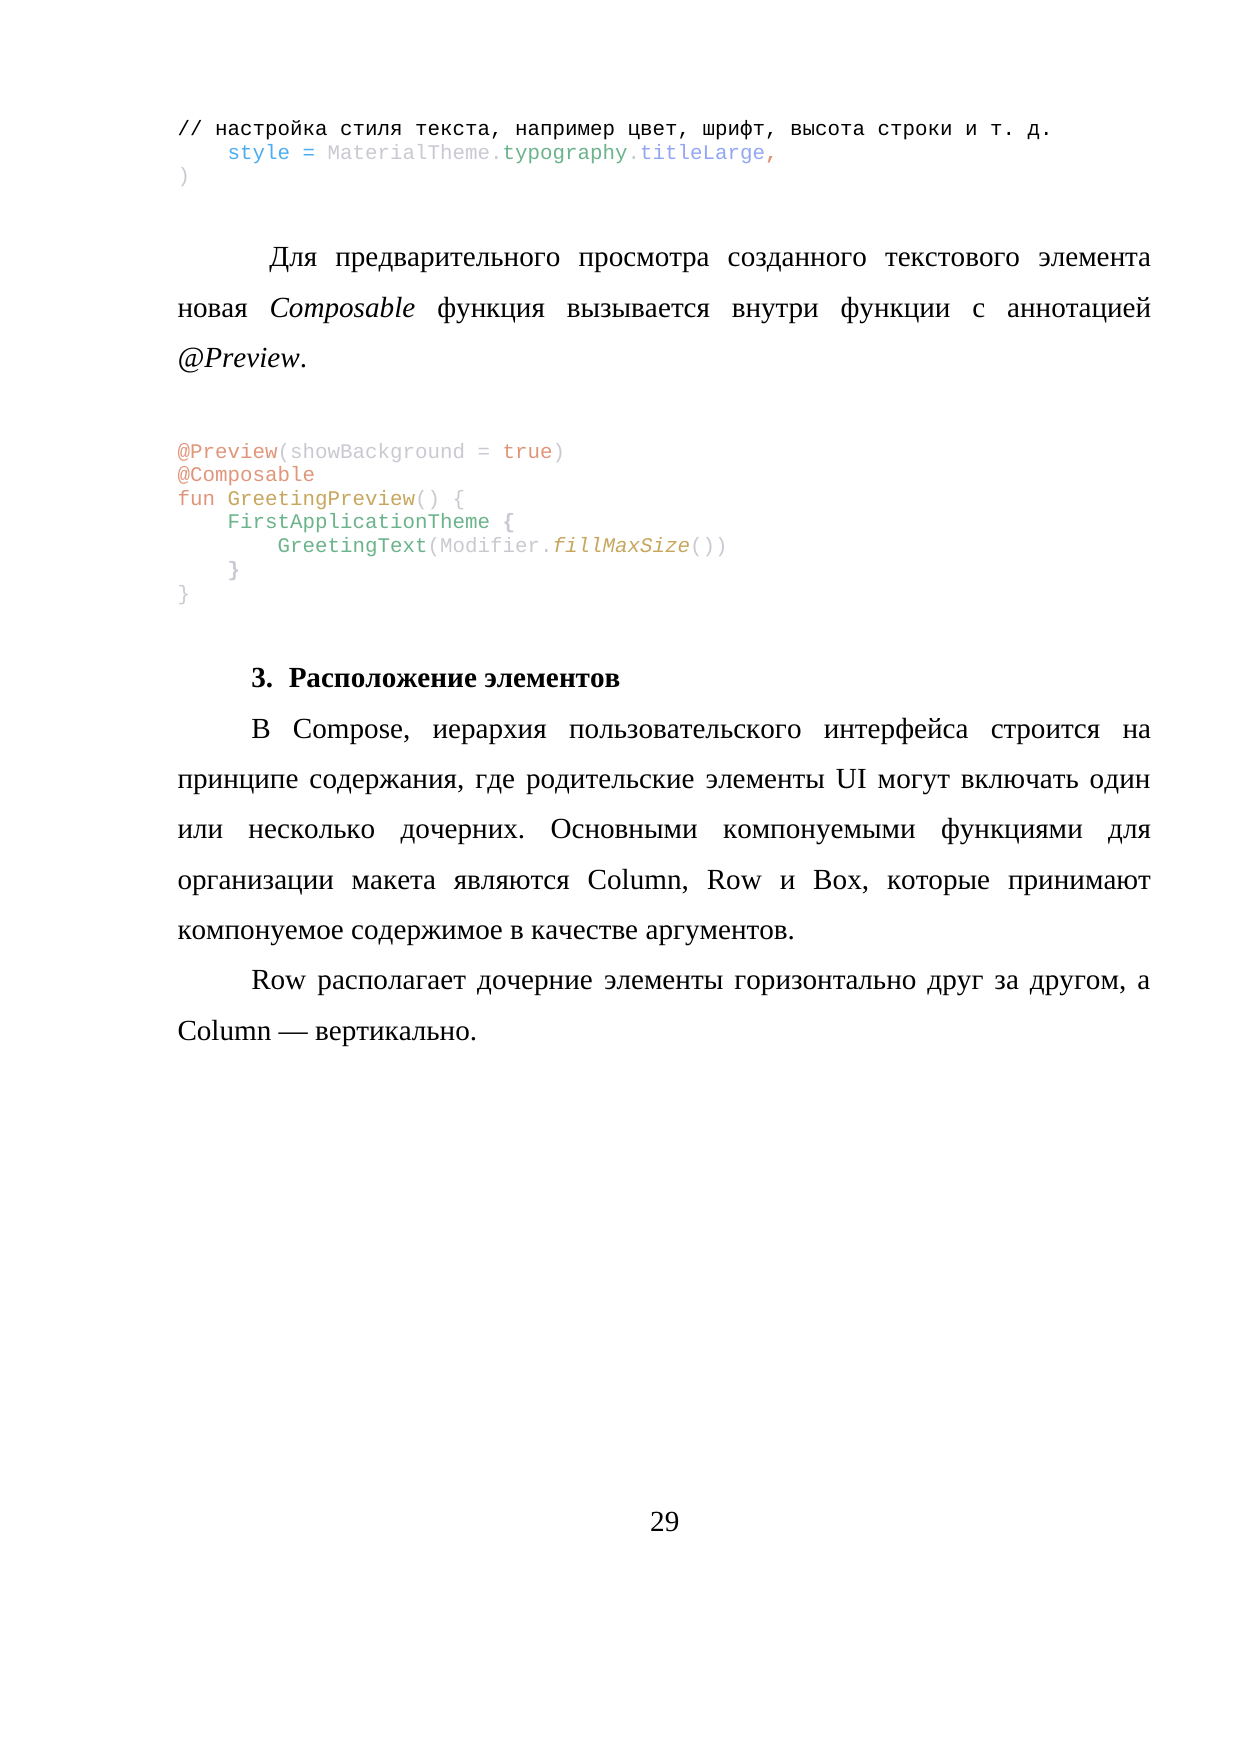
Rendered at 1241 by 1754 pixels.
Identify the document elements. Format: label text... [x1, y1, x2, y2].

text Для предварительного просмотра созданного текстового элемента новая Composable функция вызывается внутри функции с аннотацией @Preview. [177, 239, 1152, 373]
subtitle Расположение элементов [251, 661, 1152, 694]
text В Compose, иерархия пользовательского интерфейса строится на принципе содержания, где родительские элементы UI могут включать один или несколько дочерних. Основными компонуемыми функциями для организации макета являются Column, Row и Box, которые принимают компонуемое содержимое в качестве аргументов. [177, 711, 1152, 946]
text // настройка стиля текста, например цвет, шрифт, высота строки и т. д. style = MaterialTheme.typography.titleLarge, ) [177, 118, 1152, 189]
text @Preview(showBackground = true) @Composable fun GreetingPreview() { FirstApplicationTheme { GreetingText(Modifier.fillMaxSize()) } } [177, 441, 1152, 606]
text Row располагает дочерние элементы горизонтально друг за другом, а Column — вертикально. [177, 962, 1152, 1046]
